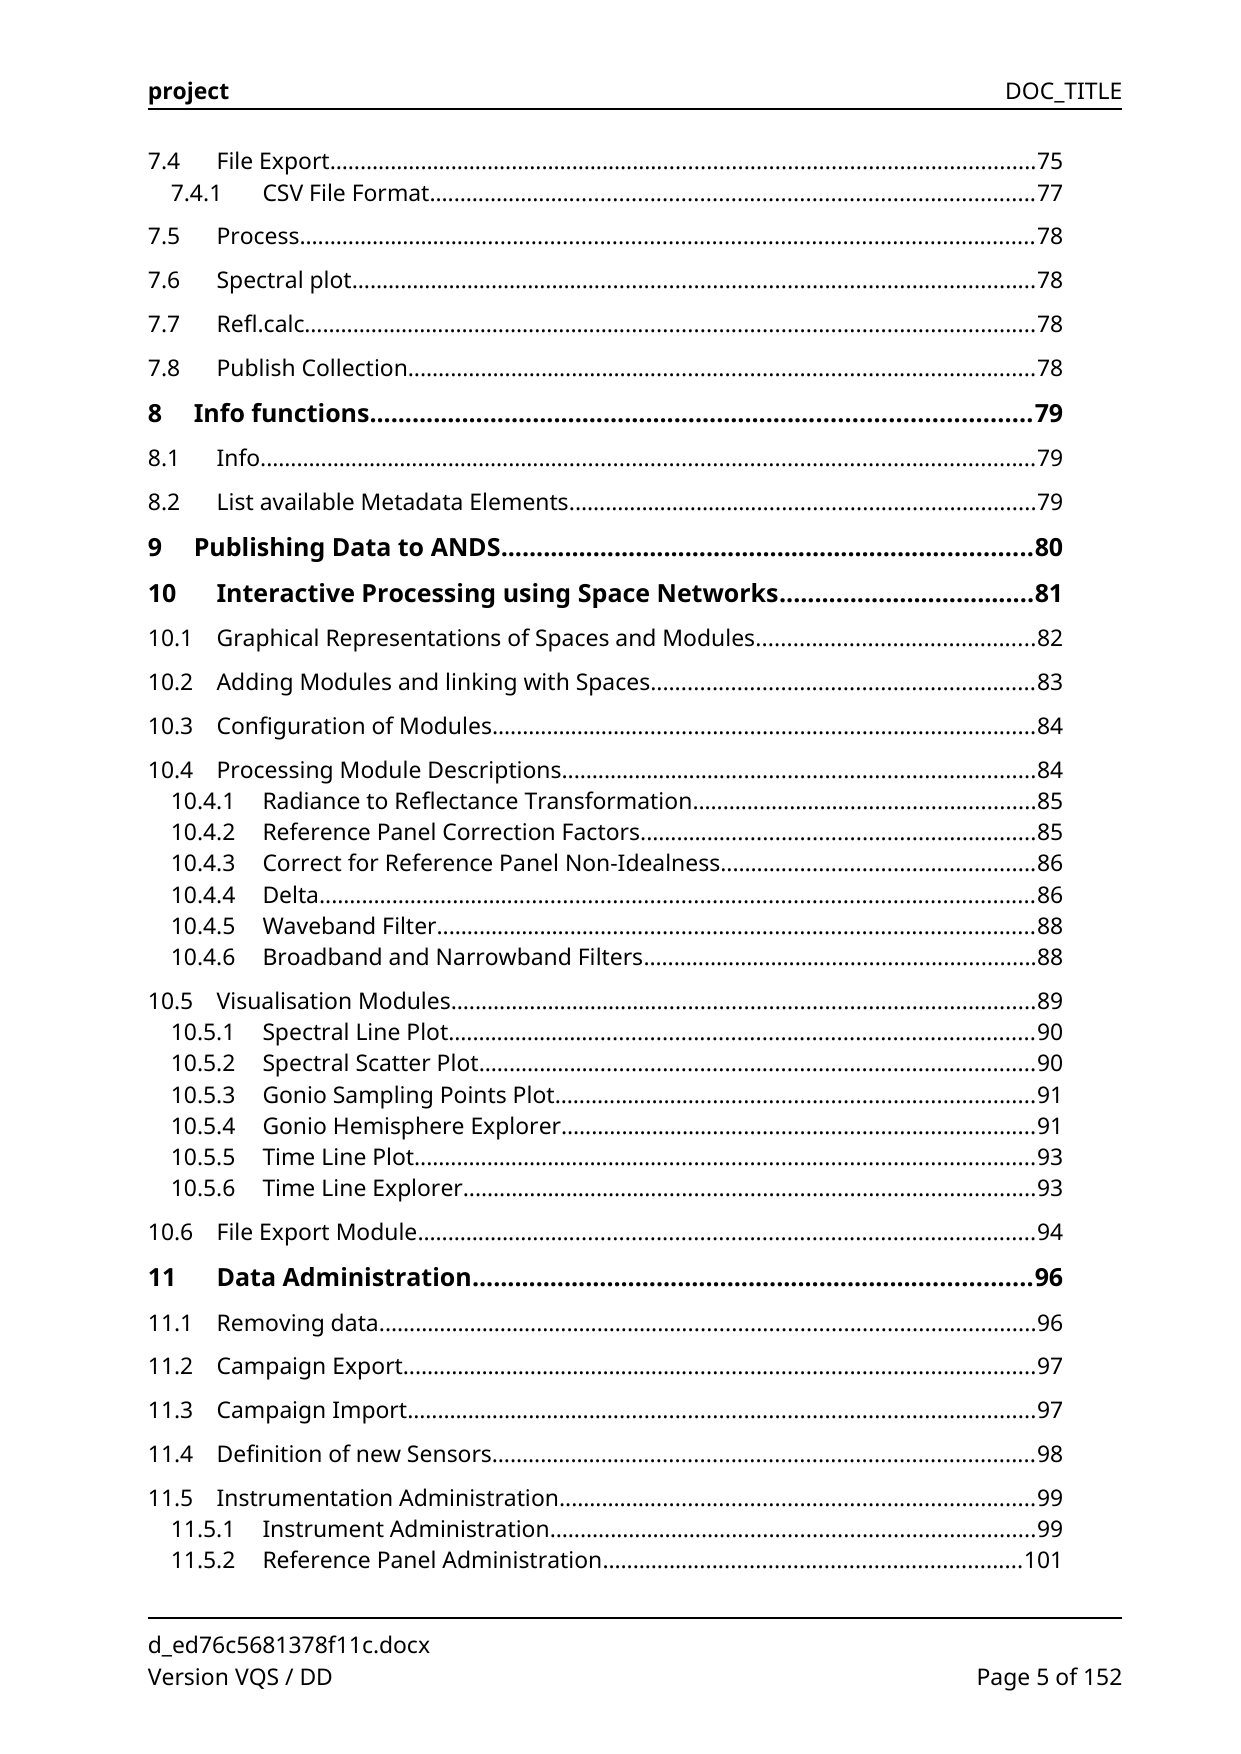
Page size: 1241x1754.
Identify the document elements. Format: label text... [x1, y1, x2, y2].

text 7.7 Refl.calc 78 [148, 308, 1122, 339]
text 8.2 List available Metadata Elements 79 [148, 486, 1122, 517]
text 11.5 Instrumentation Administration 99 [148, 1481, 1122, 1513]
text 7.4 File Export 75 [148, 145, 1122, 176]
text 11.5.1 Instrument Administration 99 [171, 1513, 1122, 1544]
text 10.5.6 Time Line Explorer 93 [171, 1172, 1122, 1204]
text 11.1 Removing data 96 [148, 1306, 1122, 1338]
text 10.5.2 Spectral Scatter Plot 90 [171, 1047, 1122, 1079]
text 10.4.1 Radiance to Reflectance Transformation 85 [171, 785, 1122, 816]
text 8 Info functions 79 [148, 395, 1122, 429]
text 11.5.2 Reference Panel Administration 101 [171, 1544, 1122, 1575]
text 10.2 Adding Modules and linking with Spaces 83 [148, 666, 1122, 697]
text 7.5 Process 78 [148, 220, 1122, 251]
text 11 Data Administration 96 [148, 1260, 1122, 1294]
text 10.6 File Export Module 94 [148, 1216, 1122, 1247]
text 10.4.2 Reference Panel Correction Factors 85 [171, 816, 1122, 847]
text 10.4.4 Delta 86 [171, 879, 1122, 910]
text 7.6 Spectral plot 78 [148, 264, 1122, 295]
text 10.4.3 Correct for Reference Panel Non-Idealness 86 [171, 847, 1122, 879]
text 8.1 Info 79 [148, 442, 1122, 473]
text 10 Interactive Processing using Space Networks 81 [148, 576, 1122, 610]
text 7.4.1 CSV File Format 77 [171, 176, 1122, 208]
text 9 Publishing Data to ANDS 80 [148, 529, 1122, 563]
text 11.2 Campaign Export 97 [148, 1350, 1122, 1381]
text 7.8 Publish Collection 78 [148, 351, 1122, 383]
text 10.4.5 Waveband Filter 88 [171, 910, 1122, 941]
text 11.4 Definition of new Sensors 98 [148, 1438, 1122, 1469]
text 10.4.6 Broadband and Narrowband Filters 88 [171, 941, 1122, 972]
text 10.5.3 Gonio Sampling Points Plot 91 [171, 1079, 1122, 1110]
text 10.3 Configuration of Modules 84 [148, 710, 1122, 741]
text 10.1 Graphical Representations of Spaces and Modules 82 [148, 622, 1122, 654]
text 11.3 Campaign Import 97 [148, 1394, 1122, 1425]
text 10.5.5 Time Line Plot 93 [171, 1141, 1122, 1172]
text 10.5.4 Gonio Hemisphere Explorer 91 [171, 1110, 1122, 1141]
text 10.5.1 Spectral Line Plot 90 [171, 1016, 1122, 1047]
text 10.5 Visualisation Modules 89 [148, 985, 1122, 1016]
text 10.4 Processing Module Descriptions 84 [148, 754, 1122, 785]
